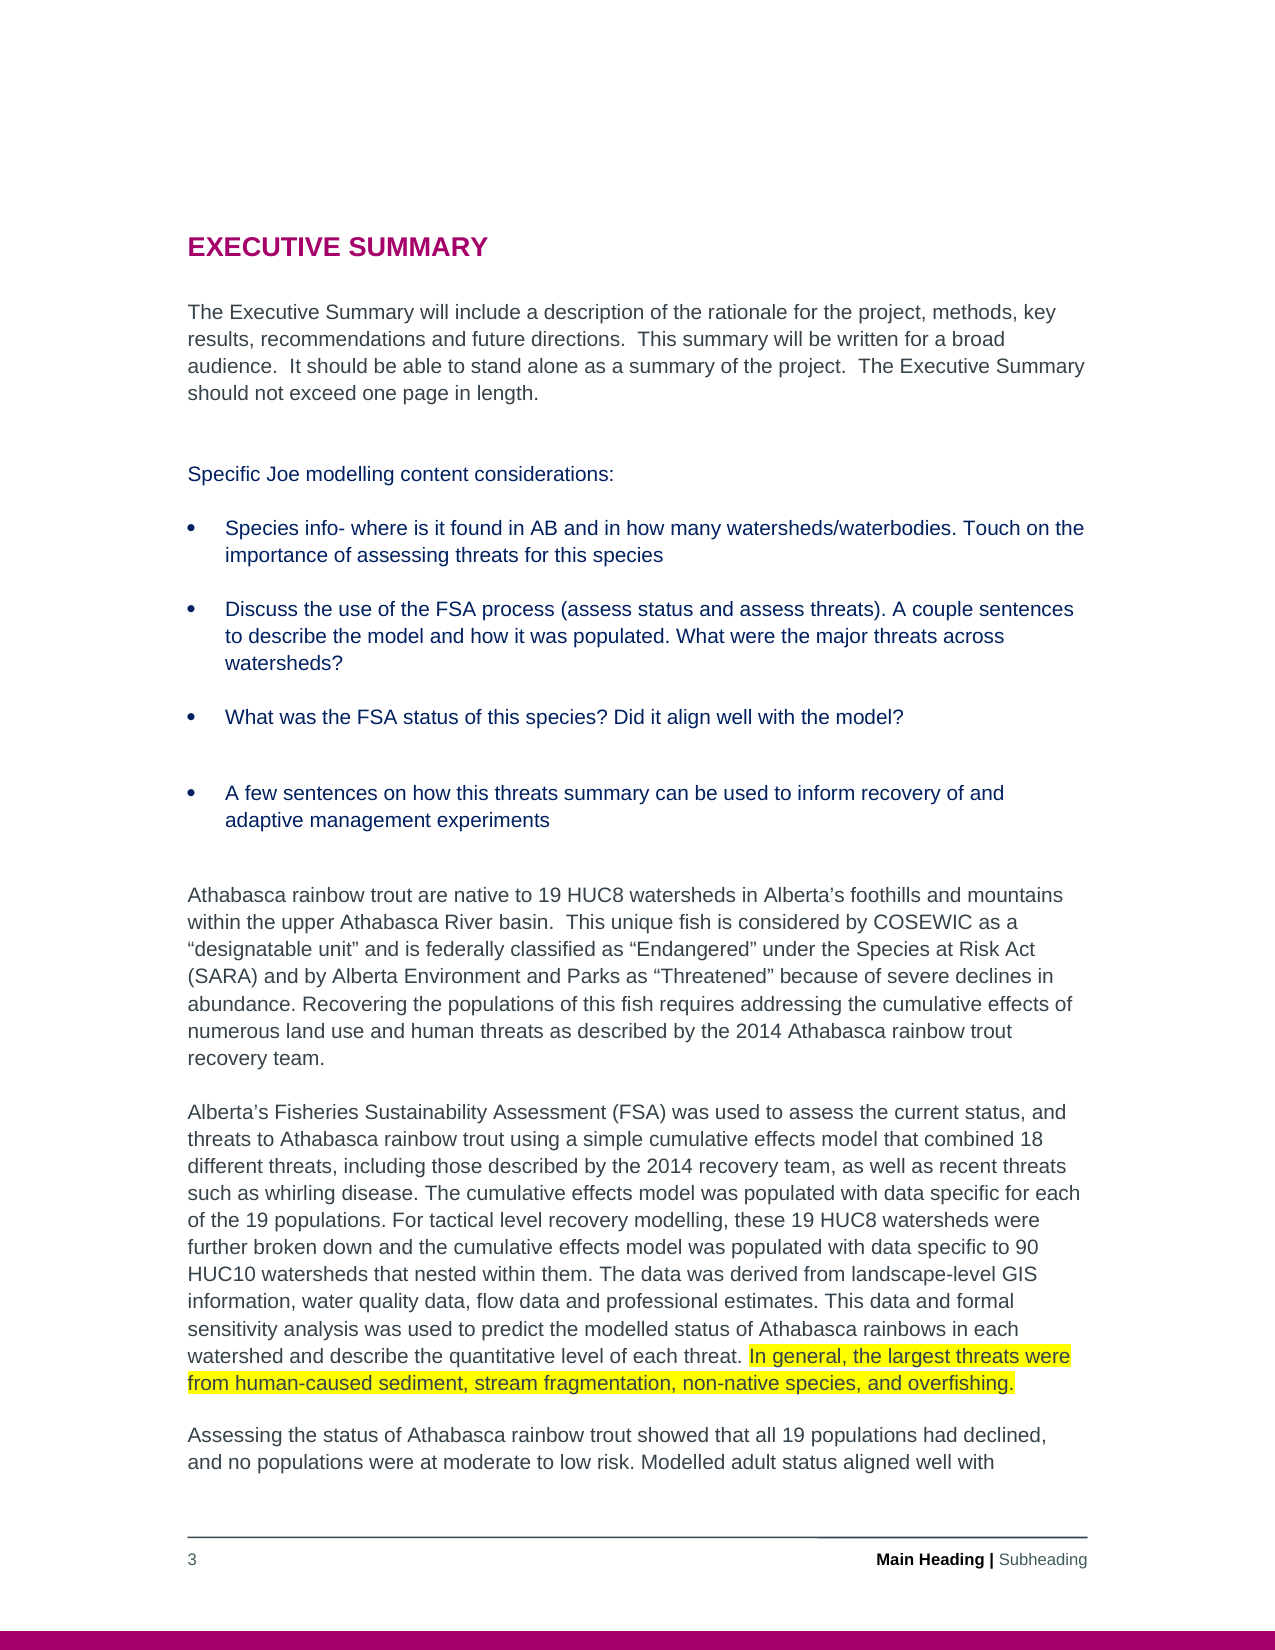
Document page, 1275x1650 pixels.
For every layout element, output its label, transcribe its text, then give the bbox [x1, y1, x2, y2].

list What was the FSA status of this species? Did it align well with the model? [187, 703, 1087, 730]
text Athabasca rainbow trout are native to 19 HUC8 watersheds in Alberta’s foothills and mountains within the upper Athabasca River basin. This unique fish is considered by COSEWIC as a “designatable unit” and is federally classified as “Endangered” under the Species at Risk Act (SARA) and by Alberta Environment and Parks as “Threatened” because of severe declines in abundance. Recovering the populations of this fish requires addressing the cumulative effects of numerous land use and human threats as described by the 2014 Athabasca rainbow trout recovery team. [187, 881, 1087, 1071]
text The Executive Summary will include a description of the rationale for the project, methods, key results, recommendations and future directions. This summary will be written for a broad audience. It should be able to stand alone as a summary of the project. The Executive Summary should not exceed one page in length. [187, 298, 1087, 406]
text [187, 1423, 1087, 1474]
text Alberta’s Fisheries Sustainability Assessment (FSA) was used to assess the current status, and threats to Athabasca rainbow trout using a simple cumulative effects model that combined 18 different threats, including those described by the 2014 recovery team, as well as recent threats such as whirling disease. The cumulative effects model was populated with data specific for each of the 19 populations. For tactical level recovery modelling, these 19 HUC8 watersheds were further broken down and the cumulative effects model was populated with data specific to 90 HUC10 watersheds that nested within them. The data was derived from landscape-level GIS information, water quality data, flow data and professional estimates. This data and formal sensitivity analysis was used to predict the modelled status of Athabasca rainbows in each watershed and describe the quantitative level of each threat. In general, the largest threats were from human-caused sediment, stream fragmentation, non-native species, and overfishing. [187, 1098, 1087, 1396]
list Discuss the use of the FSA process (assess status and assess threats). A couple sentences to describe the model and how it was populated. What were the major threats across watersheds? [187, 595, 1087, 676]
text Specific Joe modelling content considerations: [187, 459, 1087, 486]
subtitle EXECUTIVE SUMMARY [187, 234, 1087, 261]
list A few sentences on how this threats summary can be used to inform recovery of and adaptive management experiments [187, 778, 1087, 833]
list Species info- where is it found in AB and in how many watersheds/waterbodies. Touch on the importance of assessing threats for this species [187, 513, 1087, 568]
